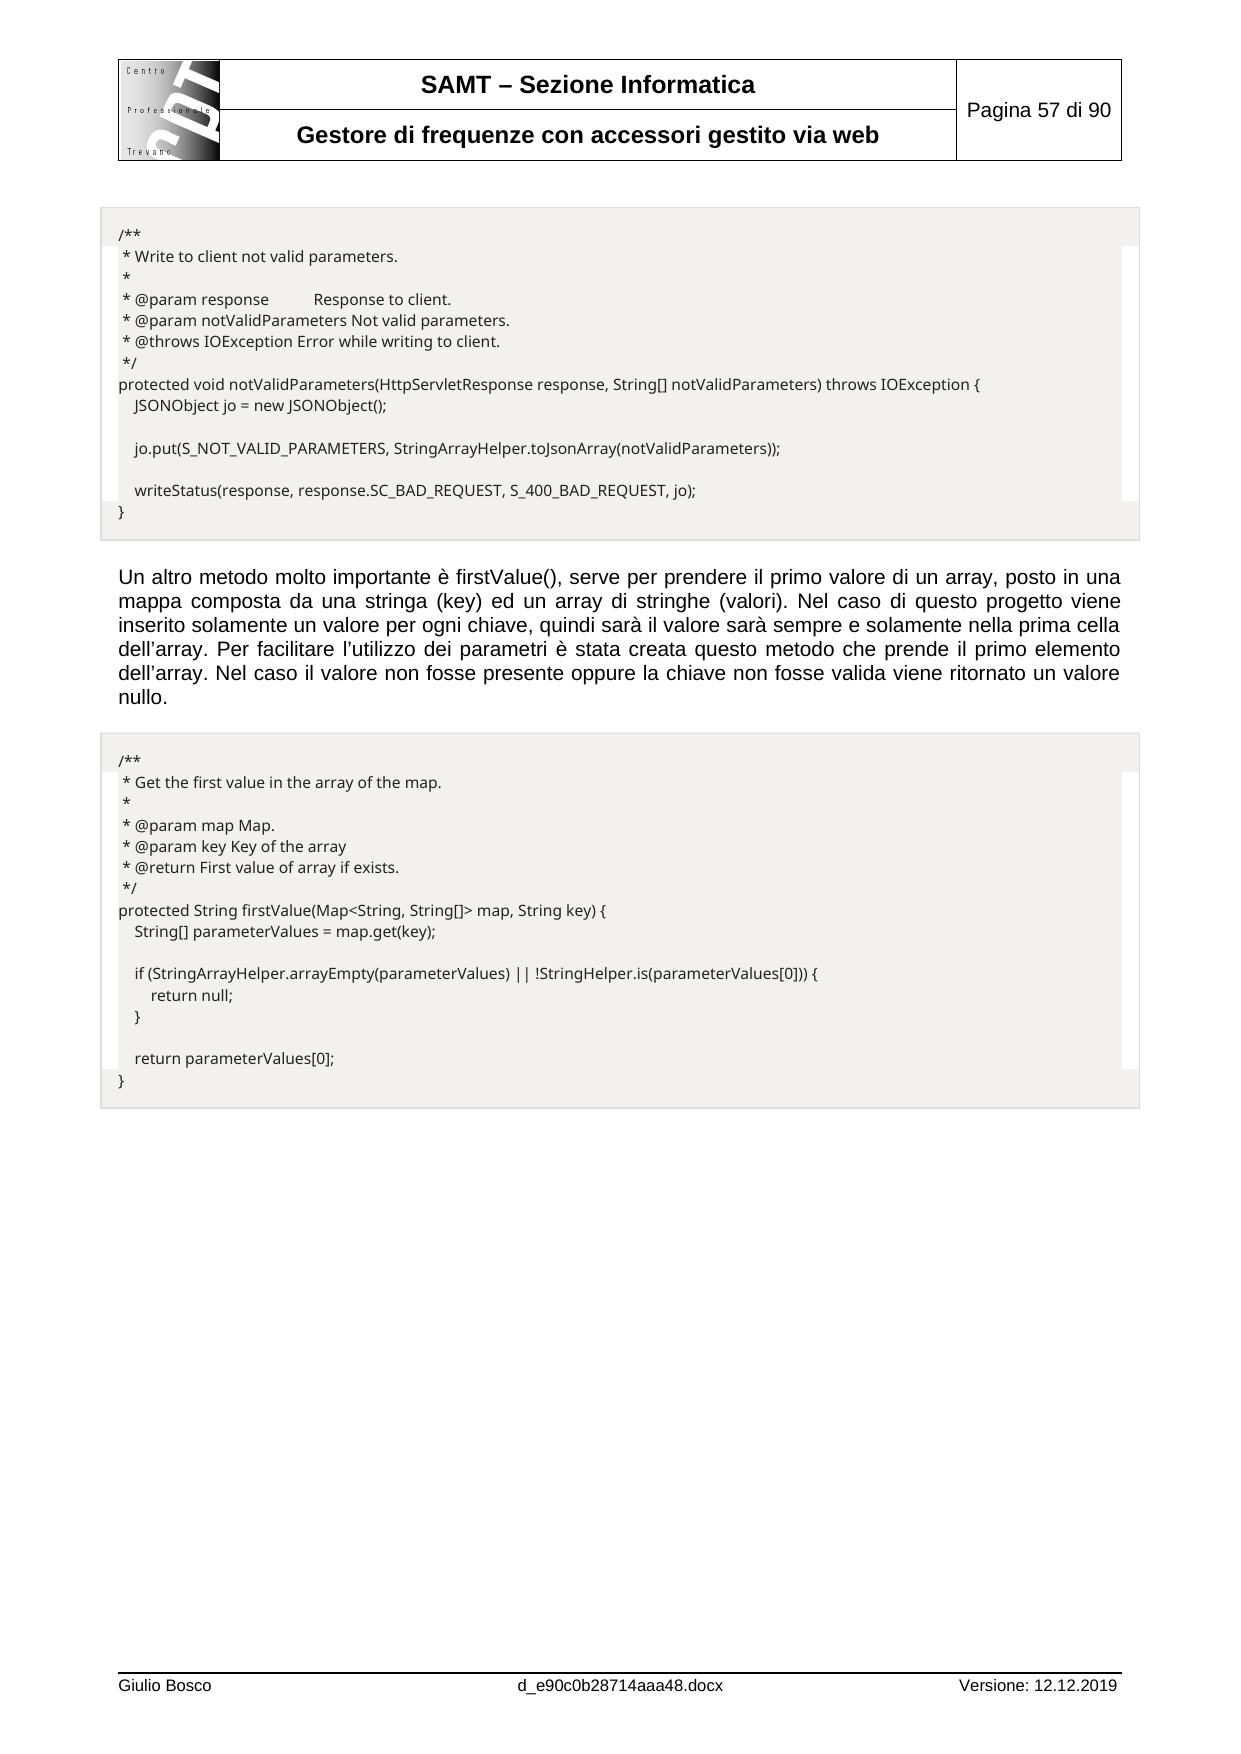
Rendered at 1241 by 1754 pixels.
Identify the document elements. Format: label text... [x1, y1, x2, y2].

text Un altro metodo molto importante è firstValue(), serve per prendere il primo valore di un array, posto in una mappa composta da una stringa (key) ed un array di stringhe (valori). Nel caso di questo progetto viene inserito solamente un valore per ogni chiave, quindi sarà il valore sarà sempre e solamente nella prima cella dell’array. Per facilitare l’utilizzo dei parametri è stata creata questo metodo che prende il primo elemento dell’array. Nel caso il valore non fosse presente oppure la chiave non fosse valida viene ritornato un valore nullo. [118, 565, 1122, 708]
text * @param response Response to client. [118, 289, 1122, 310]
text * [118, 793, 1122, 814]
text if (StringArrayHelper.arrayEmpty(parameterValues) || !StringHelper.is(parameterValues[0])) { [118, 963, 1122, 984]
text * Write to client not valid parameters. [118, 246, 1122, 267]
text * Get the first value in the array of the map. [118, 772, 1122, 793]
text */ [118, 878, 1122, 899]
text protected void notValidParameters(HttpServletResponse response, String[] notValidParameters) throws IOException { [118, 374, 1122, 395]
picture [119, 60, 220, 160]
text } [102, 1051, 1139, 1107]
text * @param notValidParameters Not valid parameters. [118, 310, 1122, 331]
text /** [102, 734, 1139, 772]
text } [118, 1006, 1122, 1027]
text * @param key Key of the array [118, 836, 1122, 857]
text String[] parameterValues = map.get(key); [118, 921, 1122, 942]
text */ [118, 352, 1122, 374]
text * @param map Map. [118, 814, 1122, 836]
text * @return First value of array if exists. [118, 857, 1122, 878]
text * @throws IOException Error while writing to client. [118, 331, 1122, 352]
text JSONObject jo = new JSONObject(); [118, 395, 1122, 416]
text return null; [118, 984, 1122, 1006]
text } [102, 483, 1139, 539]
text * [118, 267, 1122, 289]
text protected String firstValue(Map<String, String[]> map, String key) { [118, 899, 1122, 921]
text jo.put(S_NOT_VALID_PARAMETERS, StringArrayHelper.toJsonArray(notValidParameters)); [118, 437, 1122, 459]
text /** [102, 208, 1139, 246]
